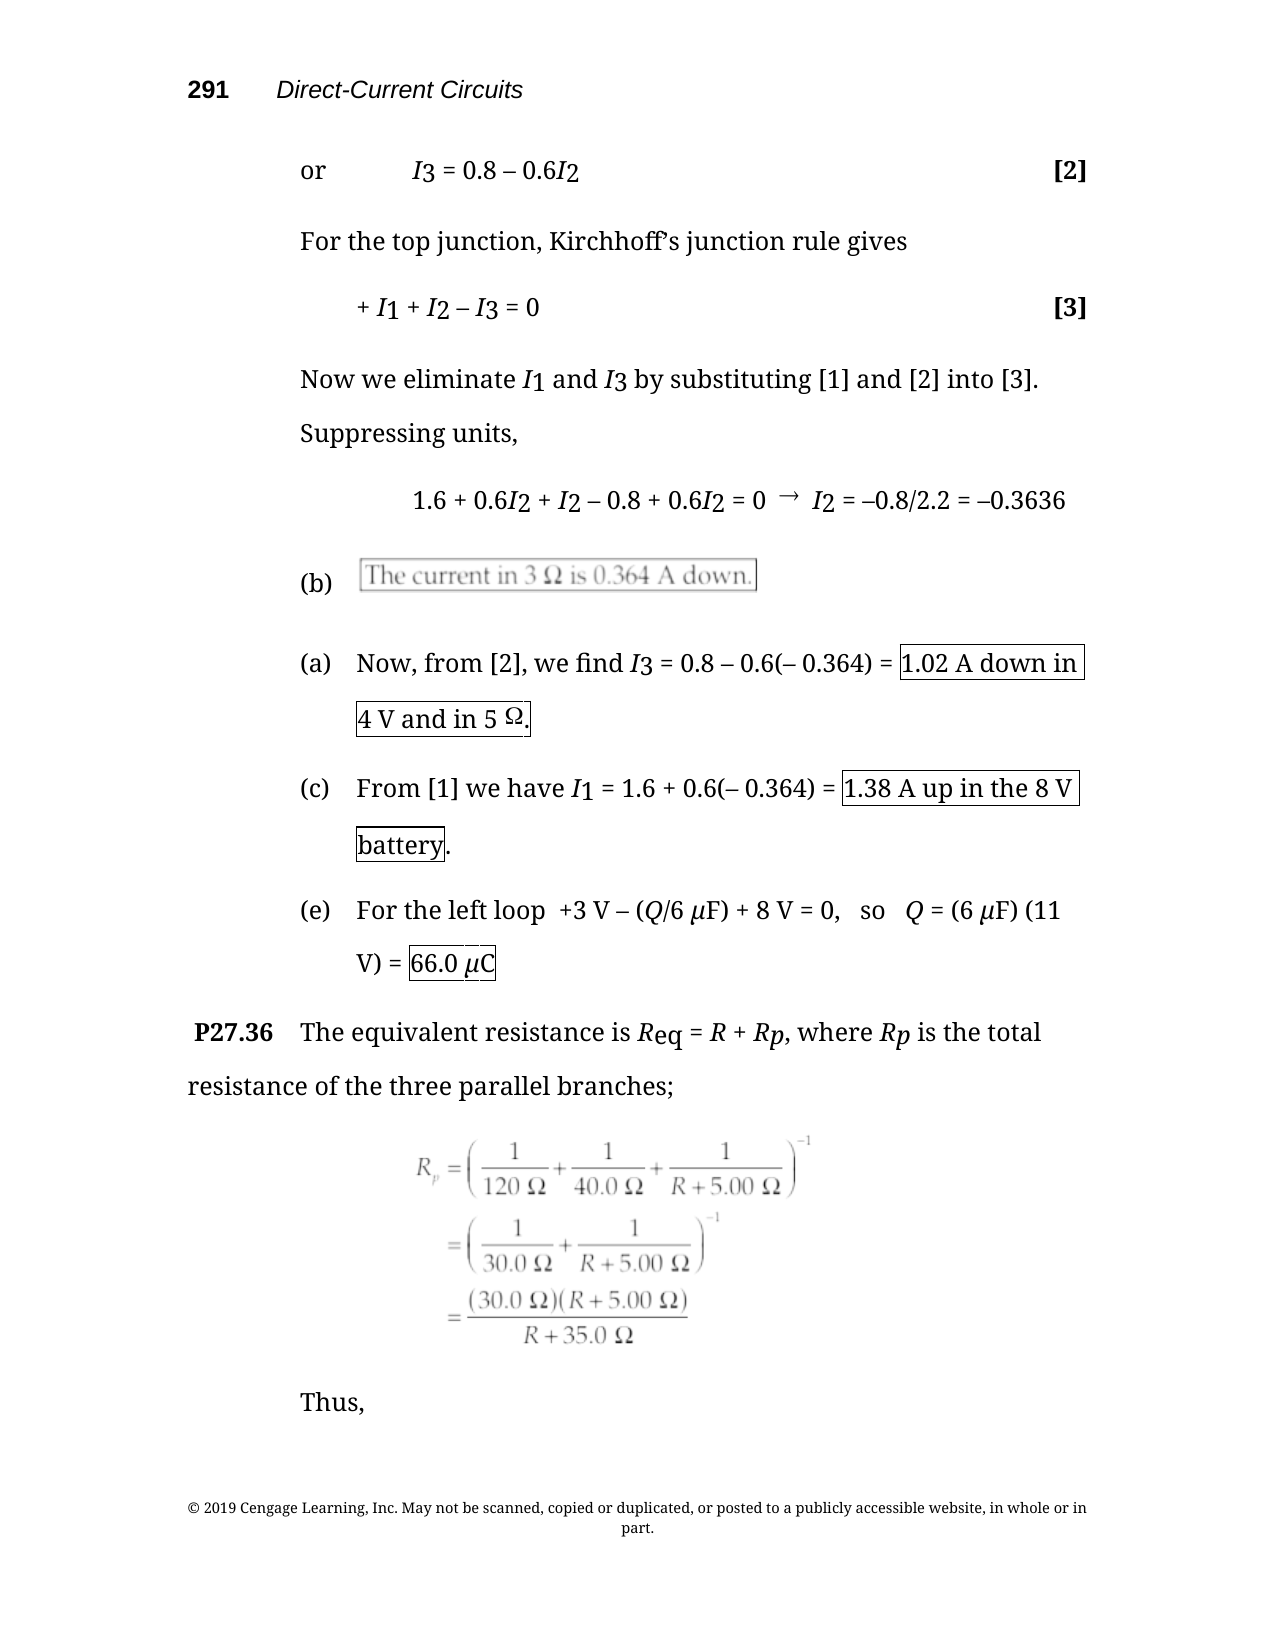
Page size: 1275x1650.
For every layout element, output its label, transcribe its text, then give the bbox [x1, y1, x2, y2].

text For the top junction, Kirchhoff’s junction rule gives [187, 223, 1087, 258]
text 1.6 + 0.6I2 + I2 – 0.8 + 0.6I2 = 0 I2 = –0.8/2.2 = –0.3636 [187, 479, 1087, 519]
text P27.36 The equivalent resistance is Req = R + Rp, where Rp is the total resistance of the three parallel branches; [187, 1012, 1087, 1103]
text Thus, [187, 1384, 1087, 1418]
text (a) Now, from [2], we find I3 = 0.8 – 0.6(– 0.364) = 1.02 A down in 4 V and in 5 . [187, 642, 1087, 737]
text Now we eliminate I1 and I3 by substituting [1] and [2] into [3]. Suppressing units, [187, 359, 1087, 450]
text (e) For the left loop +3 V – (Q/6 µF) + 8 V = 0, so Q = (6 µF) (11 V) = 66.0 µC [187, 893, 1087, 981]
text (c) From [1] we have I1 = 1.6 + 0.6(– 0.364) = 1.38 A up in the 8 V battery. [187, 767, 1087, 862]
text (b) [187, 553, 1087, 612]
text or I3 = 0.8 – 0.6I2 [2] [187, 150, 1087, 190]
text + I1 + I2 – I3 = 0 [3] [187, 287, 1087, 327]
